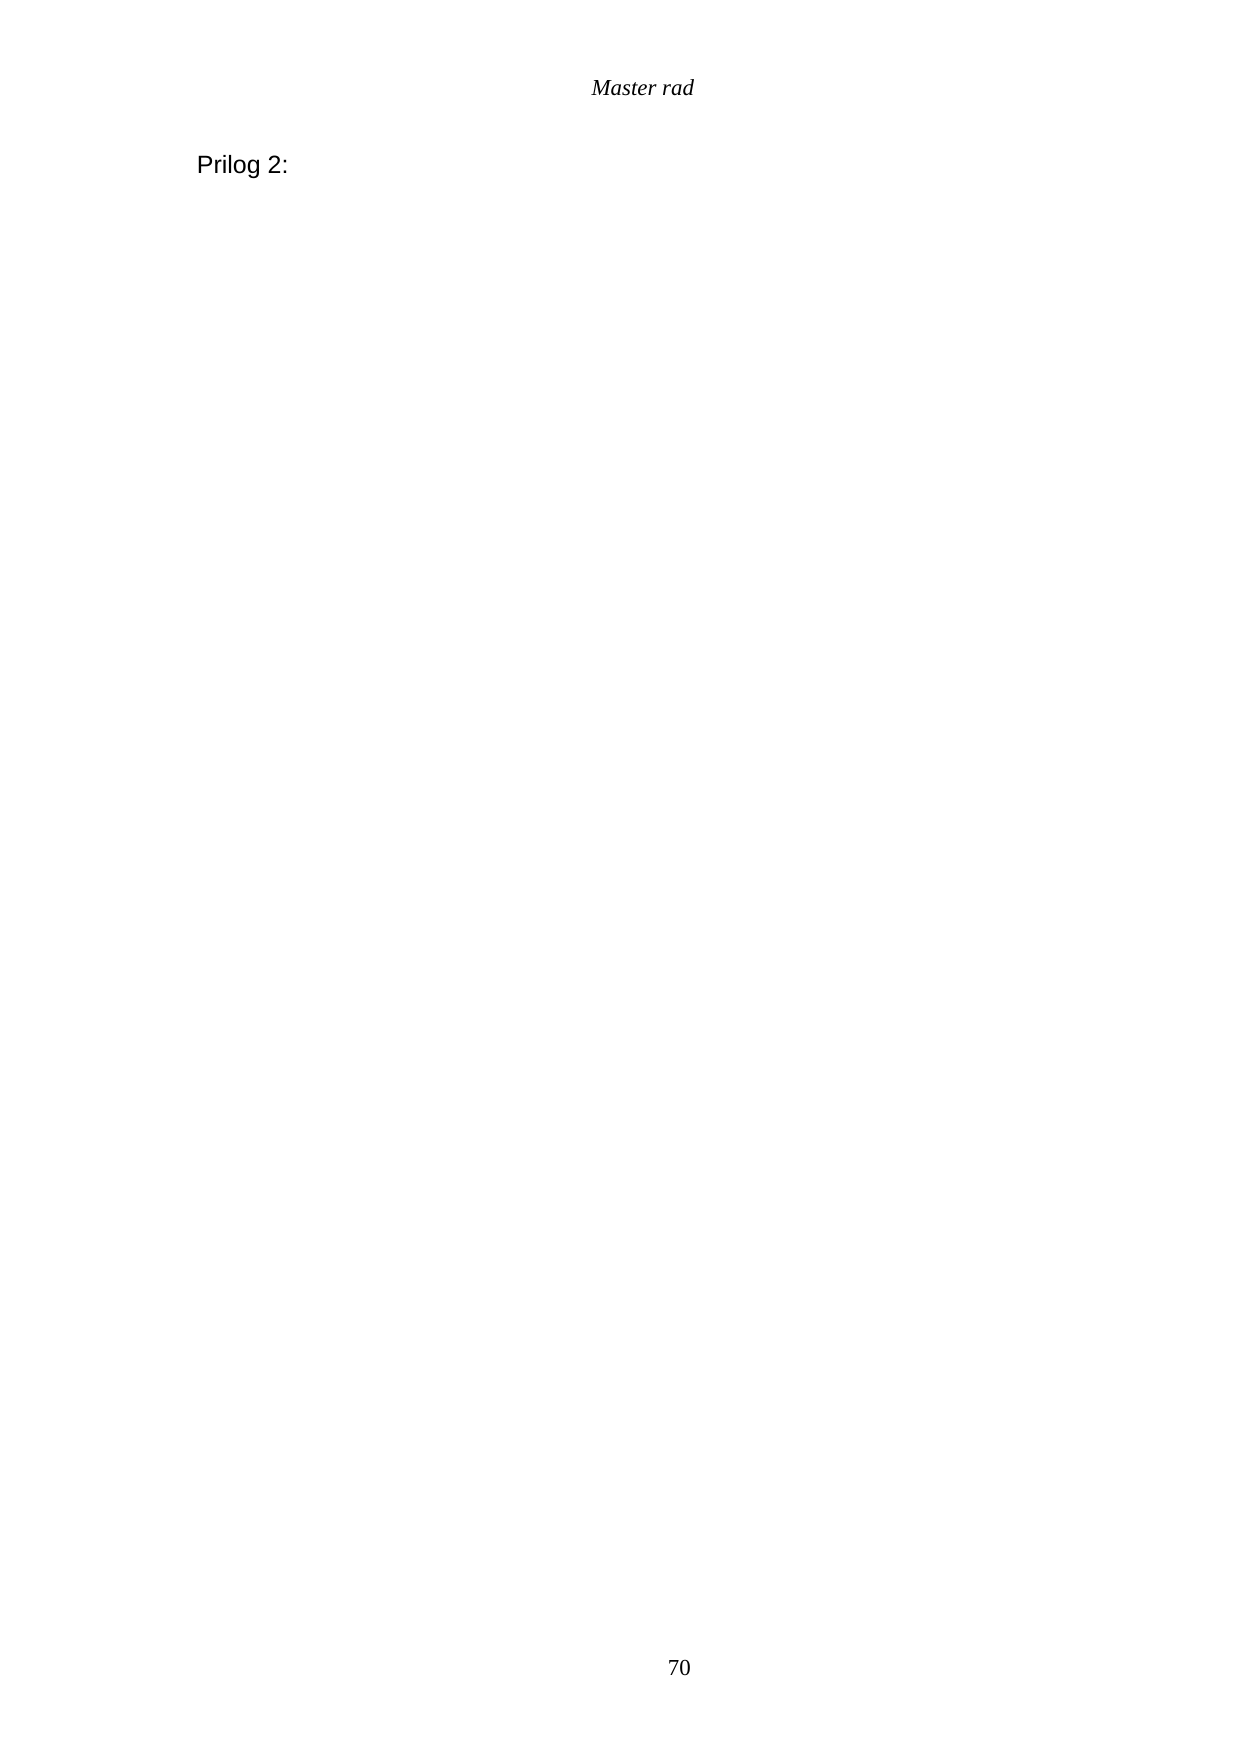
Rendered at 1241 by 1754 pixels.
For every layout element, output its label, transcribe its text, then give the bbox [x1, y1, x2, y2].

text Prilog 2: [159, 150, 1128, 179]
